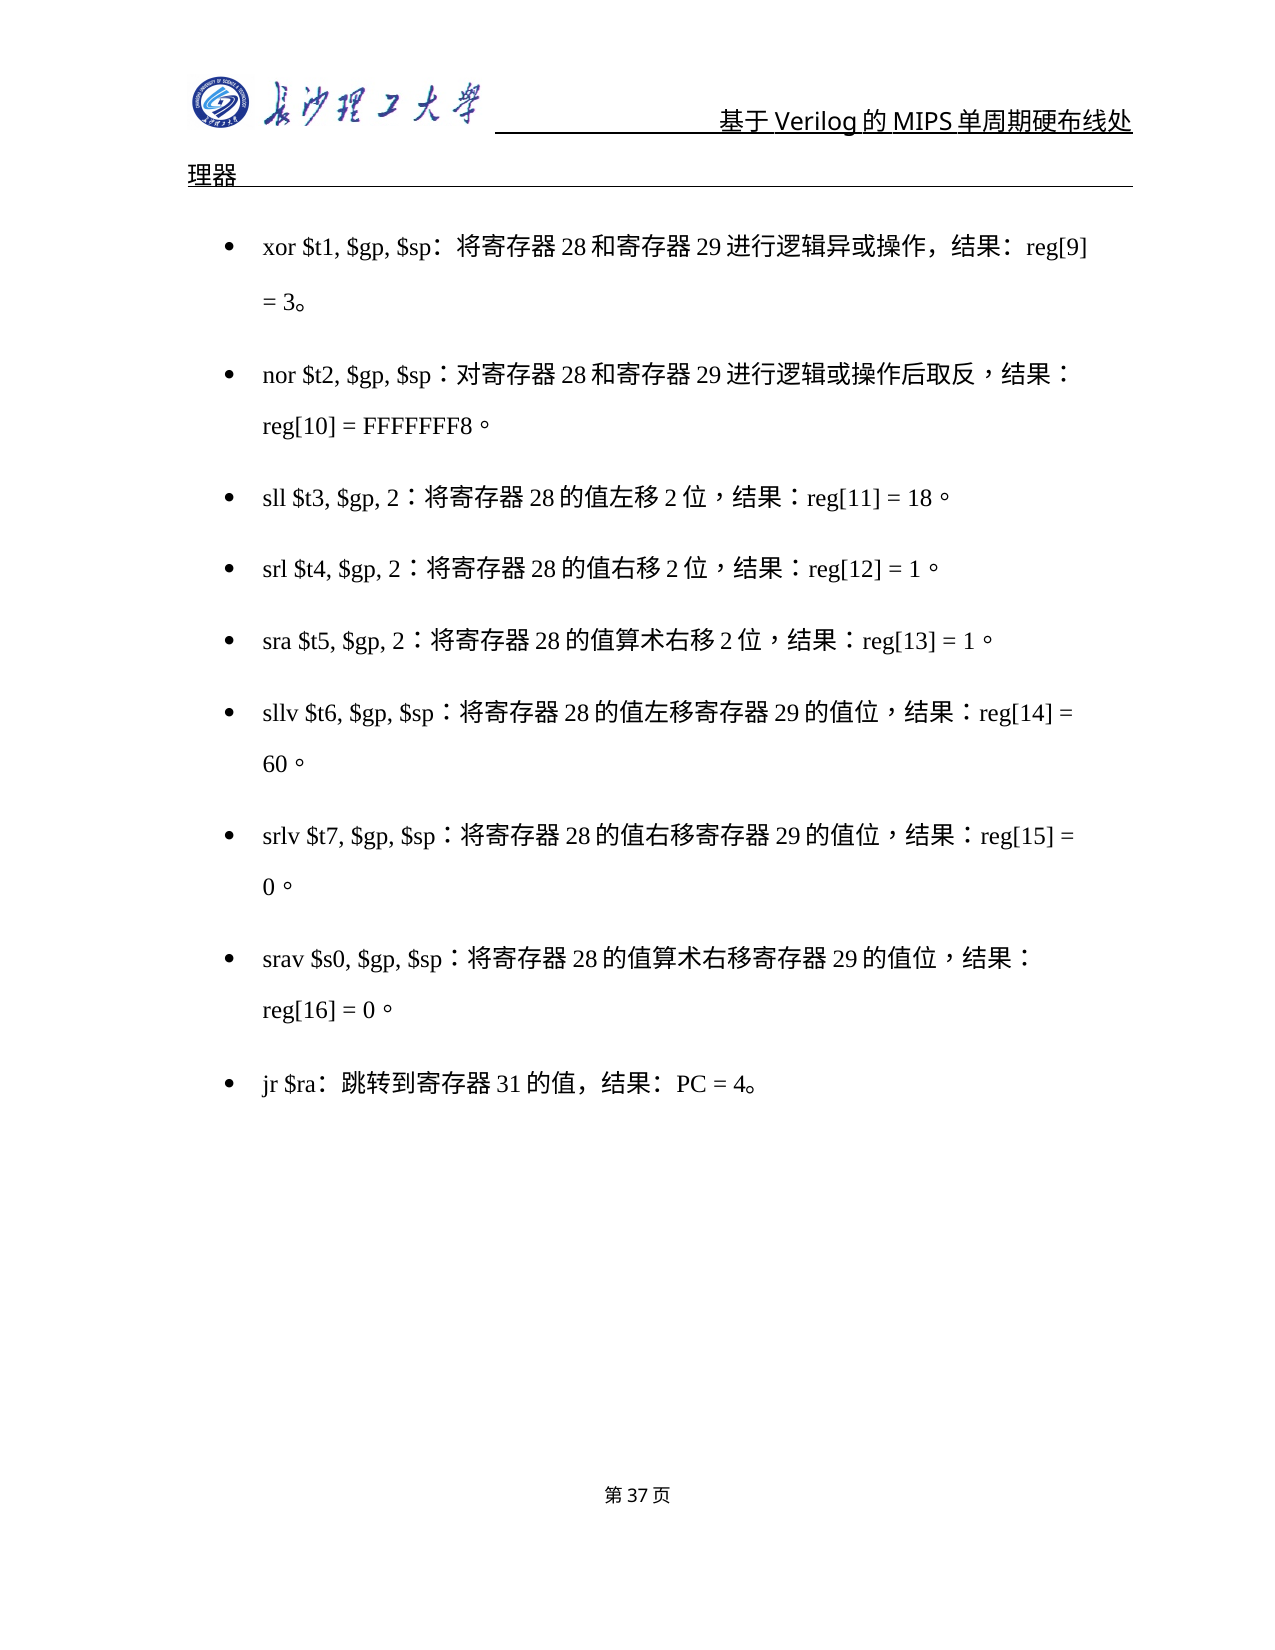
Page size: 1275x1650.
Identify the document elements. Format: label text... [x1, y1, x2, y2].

list xor $t1, $gp, $sp：将寄存器28和寄存器29进行逻辑异或操作，结果：reg[9] = 3。 [225, 227, 1087, 317]
list srav $s0, $gp, $sp：将寄存器28的值算术右移寄存器29的值位，结果：reg[16] = 0。 [225, 941, 1087, 1026]
list srl $t4, $gp, 2：将寄存器28的值右移2位，结果：reg[12] = 1。 [225, 551, 1087, 585]
list jr $ra：跳转到寄存器31的值，结果：PC = 4。 [225, 1064, 1087, 1100]
list sra $t5, $gp, 2：将寄存器28的值算术右移2位，结果：reg[13] = 1。 [225, 623, 1087, 657]
list nor $t2, $gp, $sp：对寄存器28和寄存器29进行逻辑或操作后取反，结果：reg[10] = FFFFFFF8。 [225, 356, 1087, 441]
list srlv $t7, $gp, $sp：将寄存器28的值右移寄存器29的值位，结果：reg[15] = 0。 [225, 818, 1087, 903]
list sll $t3, $gp, 2：将寄存器28的值左移2位，结果：reg[11] = 18。 [225, 479, 1087, 513]
list sllv $t6, $gp, $sp：将寄存器28的值左移寄存器29的值位，结果：reg[14] = 60。 [225, 695, 1087, 780]
picture [187, 74, 495, 130]
